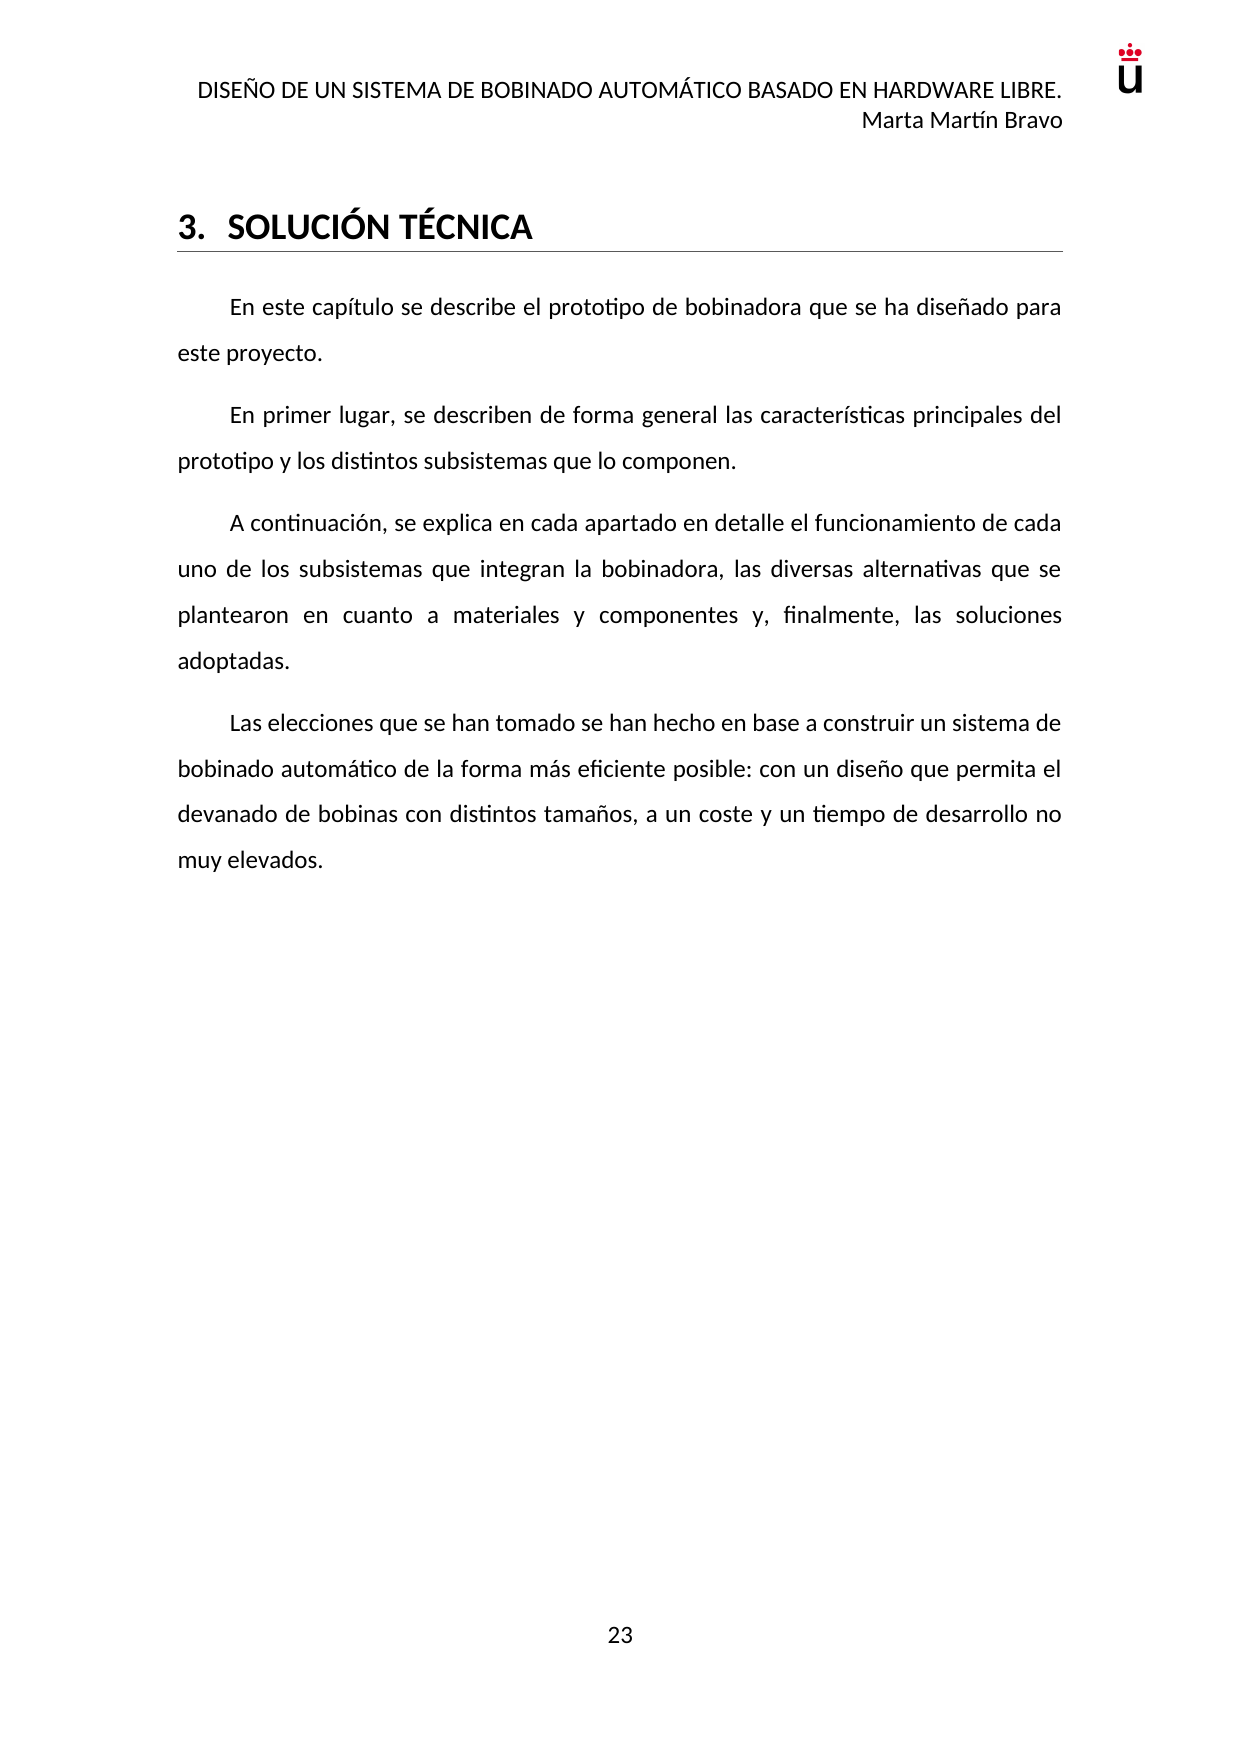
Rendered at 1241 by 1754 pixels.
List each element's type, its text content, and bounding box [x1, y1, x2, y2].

text En primer lugar, se describen de forma general las características principales del prototipo y los distintos subsistemas que lo componen. [177, 399, 1063, 476]
subtitle SOLUCIÓN TÉCNICA [177, 203, 1063, 251]
text En este capítulo se describe el prototipo de bobinadora que se ha diseñado para este proyecto. [177, 291, 1063, 368]
picture [1118, 43, 1146, 95]
text Las elecciones que se han tomado se han hecho en base a construir un sistema de bobinado automático de la forma más eficiente posible: con un diseño que permita el devanado de bobinas con distintos tamaños, a un coste y un tiempo de desarrollo no muy elevados. [177, 707, 1063, 875]
text A continuación, se explica en cada apartado en detalle el funcionamiento de cada uno de los subsistemas que integran la bobinadora, las diversas alternativas que se plantearon en cuanto a materiales y componentes y, finalmente, las soluciones adoptadas. [177, 508, 1063, 675]
